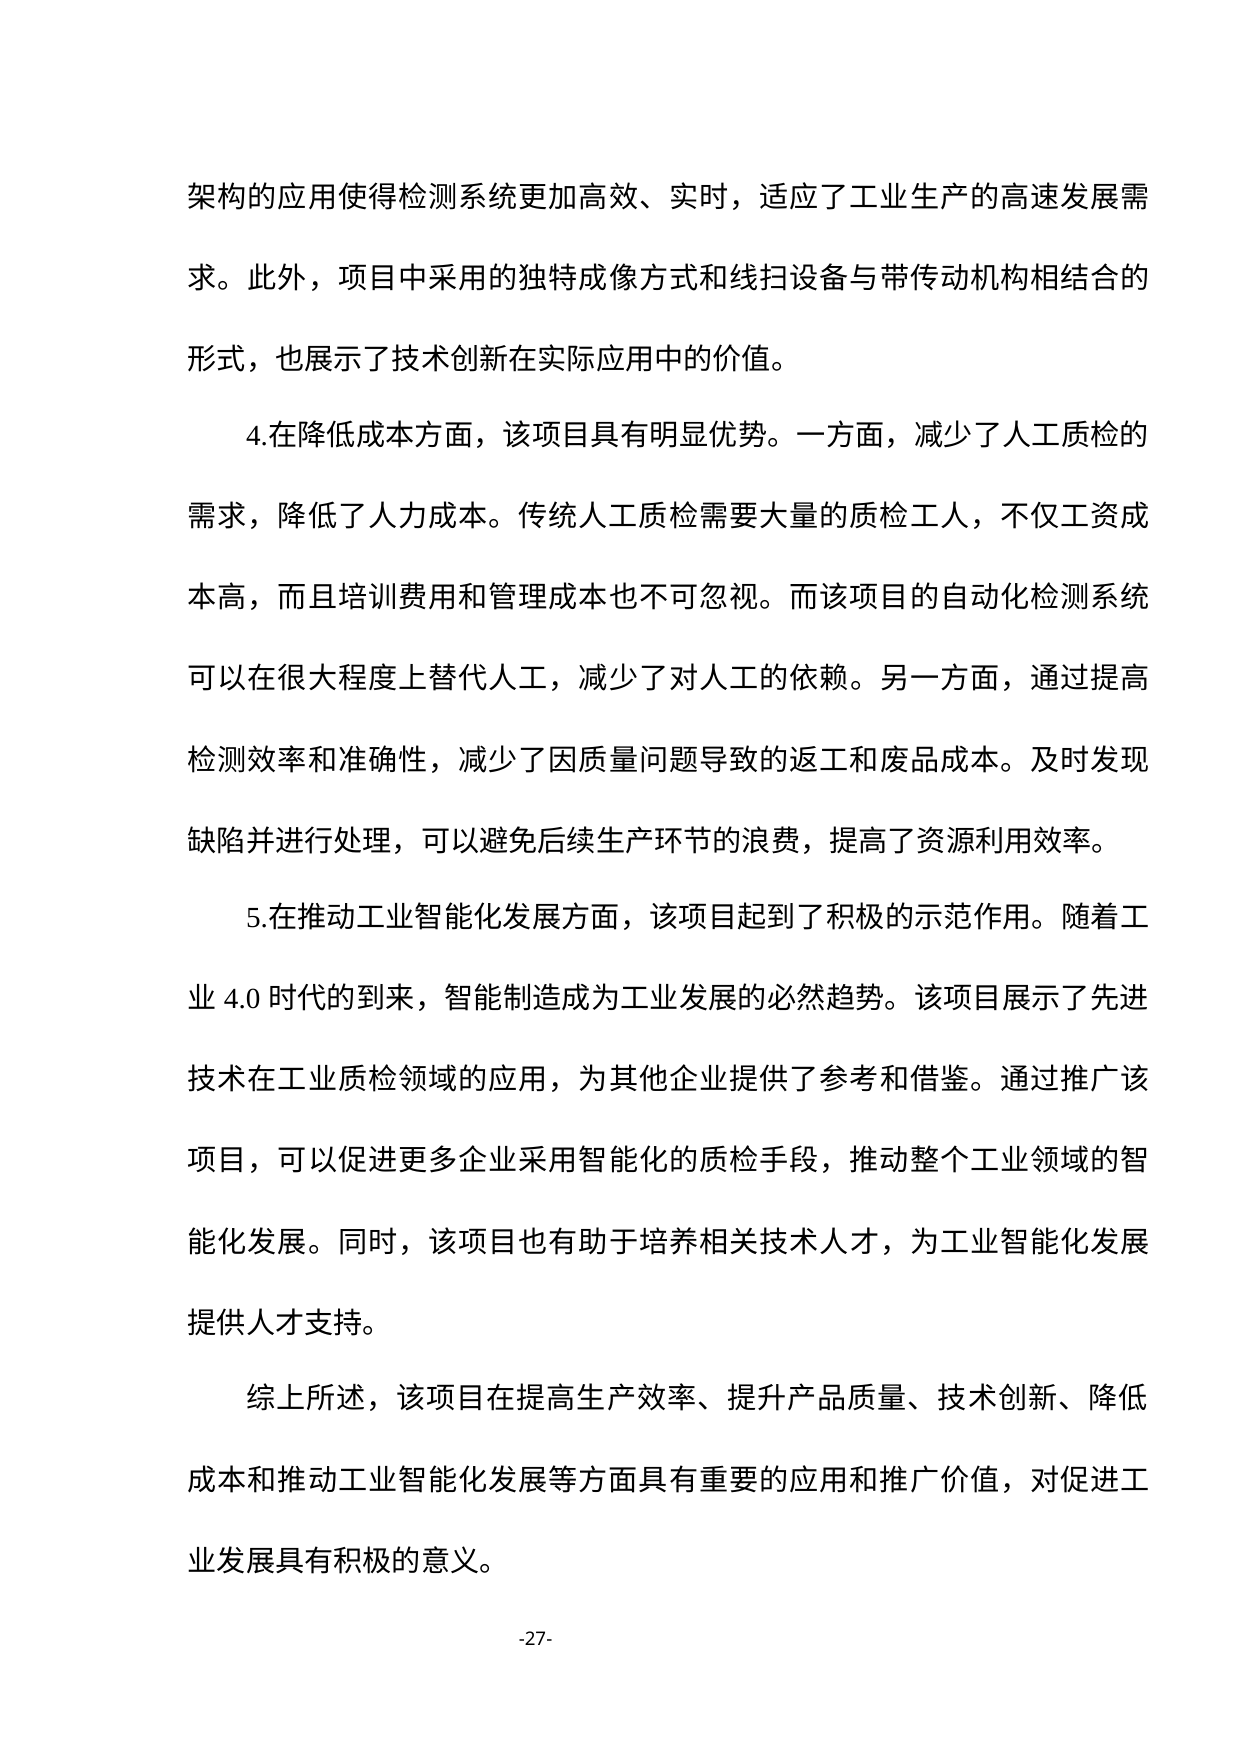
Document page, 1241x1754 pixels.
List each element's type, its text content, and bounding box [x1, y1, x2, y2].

text 综上所述，该项目在提高生产效率、提升产品质量、技术创新、降低成本和推动工业智能化发展等方面具有重要的应用和推广价值，对促进工业发展具有积极的意义。 [187, 1363, 1150, 1591]
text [187, 162, 1150, 389]
text 5.在推动工业智能化发展方面，该项目起到了积极的示范作用。随着工业 4.0 时代的到来，智能制造成为工业发展的必然趋势。该项目展示了先进技术在工业质检领域的应用，为其他企业提供了参考和借鉴。通过推广该项目，可以促进更多企业采用智能化的质检手段，推动整个工业领域的智能化发展。同时，该项目也有助于培养相关技术人才，为工业智能化发展提供人才支持。 [187, 882, 1150, 1353]
text 4.在降低成本方面，该项目具有明显优势。一方面，减少了人工质检的需求，降低了人力成本。传统人工质检需要大量的质检工人，不仅工资成本高，而且培训费用和管理成本也不可忽视。而该项目的自动化检测系统可以在很大程度上替代人工，减少了对人工的依赖。另一方面，通过提高检测效率和准确性，减少了因质量问题导致的返工和废品成本。及时发现缺陷并进行处理，可以避免后续生产环节的浪费，提高了资源利用效率。 [187, 400, 1150, 871]
